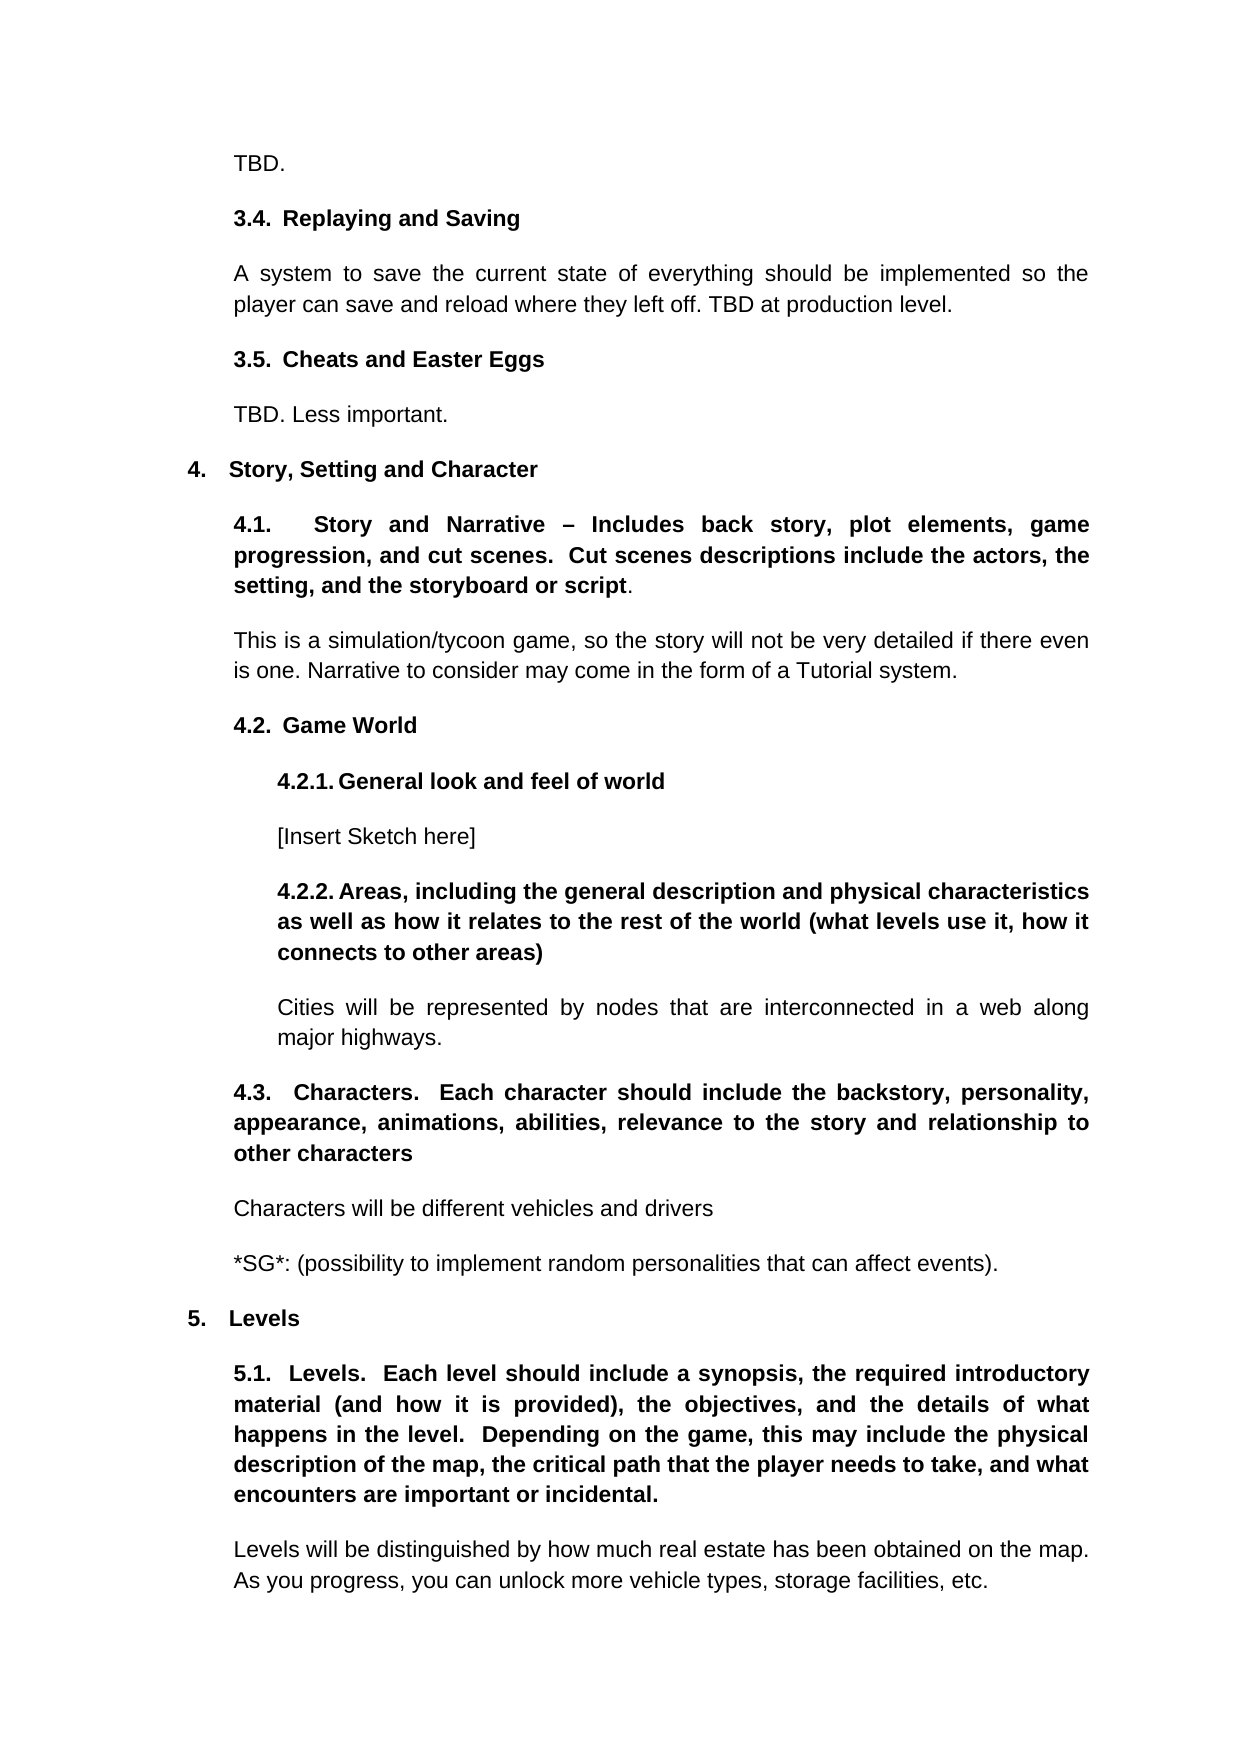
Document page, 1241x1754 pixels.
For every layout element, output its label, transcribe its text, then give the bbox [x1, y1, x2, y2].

text This is a simulation/tycoon game, so the story will not be very detailed if there even is one. Narrative to consider may come in the form of a Tutorial system. [233, 627, 1090, 684]
text Characters will be different vehicles and drivers [233, 1195, 1090, 1221]
text 4. Story, Setting and Character [187, 456, 1090, 483]
text 4.1. Story and Narrative – Includes back story, plot elements, game progression, and cut scenes. Cut scenes descriptions include the actors, the setting, and the storyboard or script. [233, 511, 1090, 598]
text 4.2.2. Areas, including the general description and physical characteristics as well as how it relates to the rest of the world (what levels use it, how it connects to other areas) [277, 878, 1090, 965]
text 5. Levels [187, 1305, 1090, 1332]
text 4.2.1. General look and feel of world [277, 768, 1090, 794]
text *SG*: (possibility to implement random personalities that can affect events). [233, 1250, 1090, 1276]
text A system to save the current state of everything should be implemented so the player can save and reload where they left off. TBD at production level. [233, 260, 1090, 317]
text 4.2. Game World [233, 712, 1090, 739]
text 5.1. Levels. Each level should include a synopsis, the required introductory material (and how it is provided), the objectives, and the details of what happens in the level. Depending on the game, this may include the physical description of the map, the critical path that the player needs to take, and what encounters are important or incidental. [233, 1360, 1090, 1508]
text TBD. [233, 150, 1090, 176]
text 3.5. Cheats and Easter Eggs [233, 346, 1090, 372]
text [Insert Sketch here] [277, 823, 1090, 849]
text Levels will be distinguished by how much real estate has been obtained on the map. As you progress, you can unlock more vehicle types, storage facilities, etc. [233, 1536, 1090, 1593]
text 3.4. Replaying and Saving [233, 205, 1090, 232]
text Cities will be represented by nodes that are interconnected in a web along major highways. [277, 994, 1090, 1050]
text TBD. Less important. [233, 401, 1090, 427]
text 4.3. Characters. Each character should include the backstory, personality, appearance, animations, abilities, relevance to the story and relationship to other characters [233, 1079, 1090, 1166]
